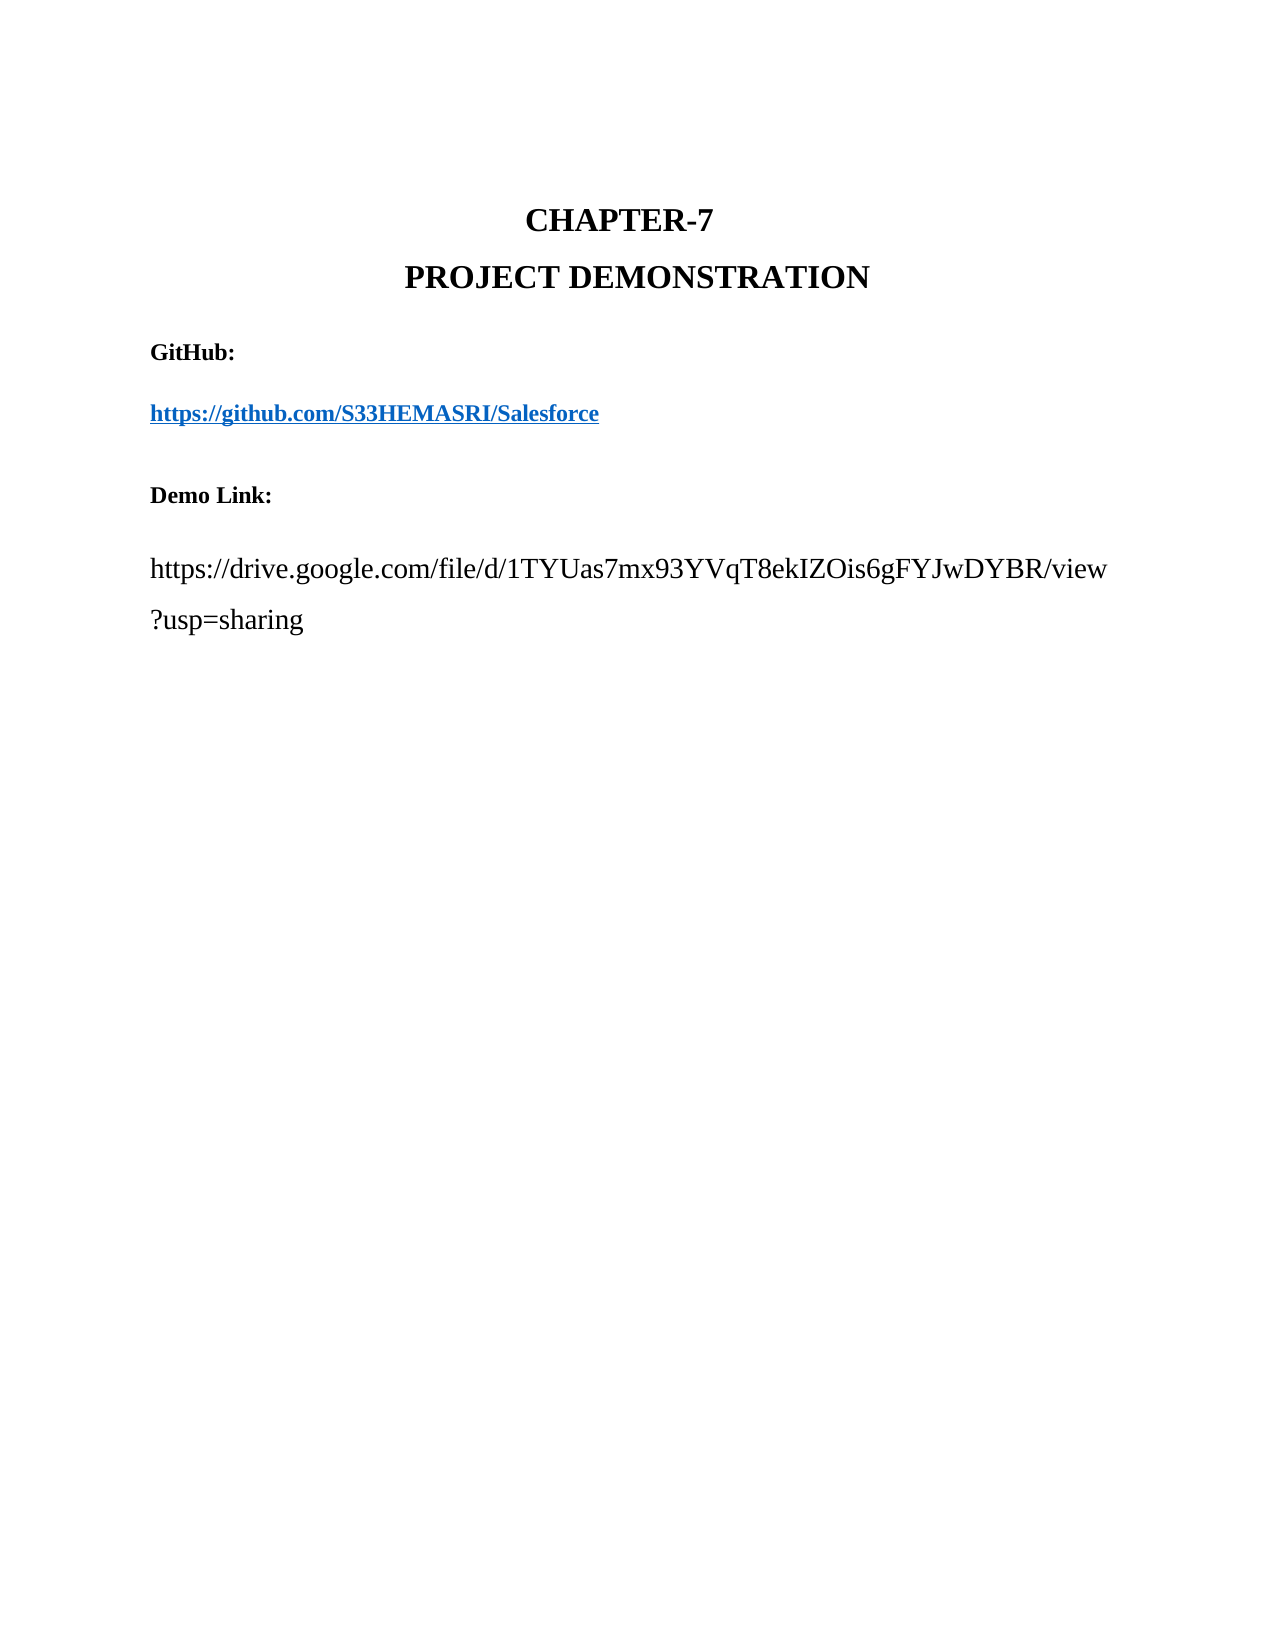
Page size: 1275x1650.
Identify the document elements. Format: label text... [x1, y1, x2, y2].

text Demo Link: [150, 481, 1235, 509]
text https://drive.google.com/file/d/1TYUas7mx93YVqT8ekIZOis6gFYJwDYBR/view [150, 552, 1235, 585]
text ?usp=sharing [150, 602, 1235, 635]
subtitle CHAPTER-7 PROJECT DEMONSTRATION [404, 200, 870, 296]
text GitHub: [150, 338, 241, 366]
text https://github.com/S33HEMASRI/Salesforce [150, 398, 1235, 426]
